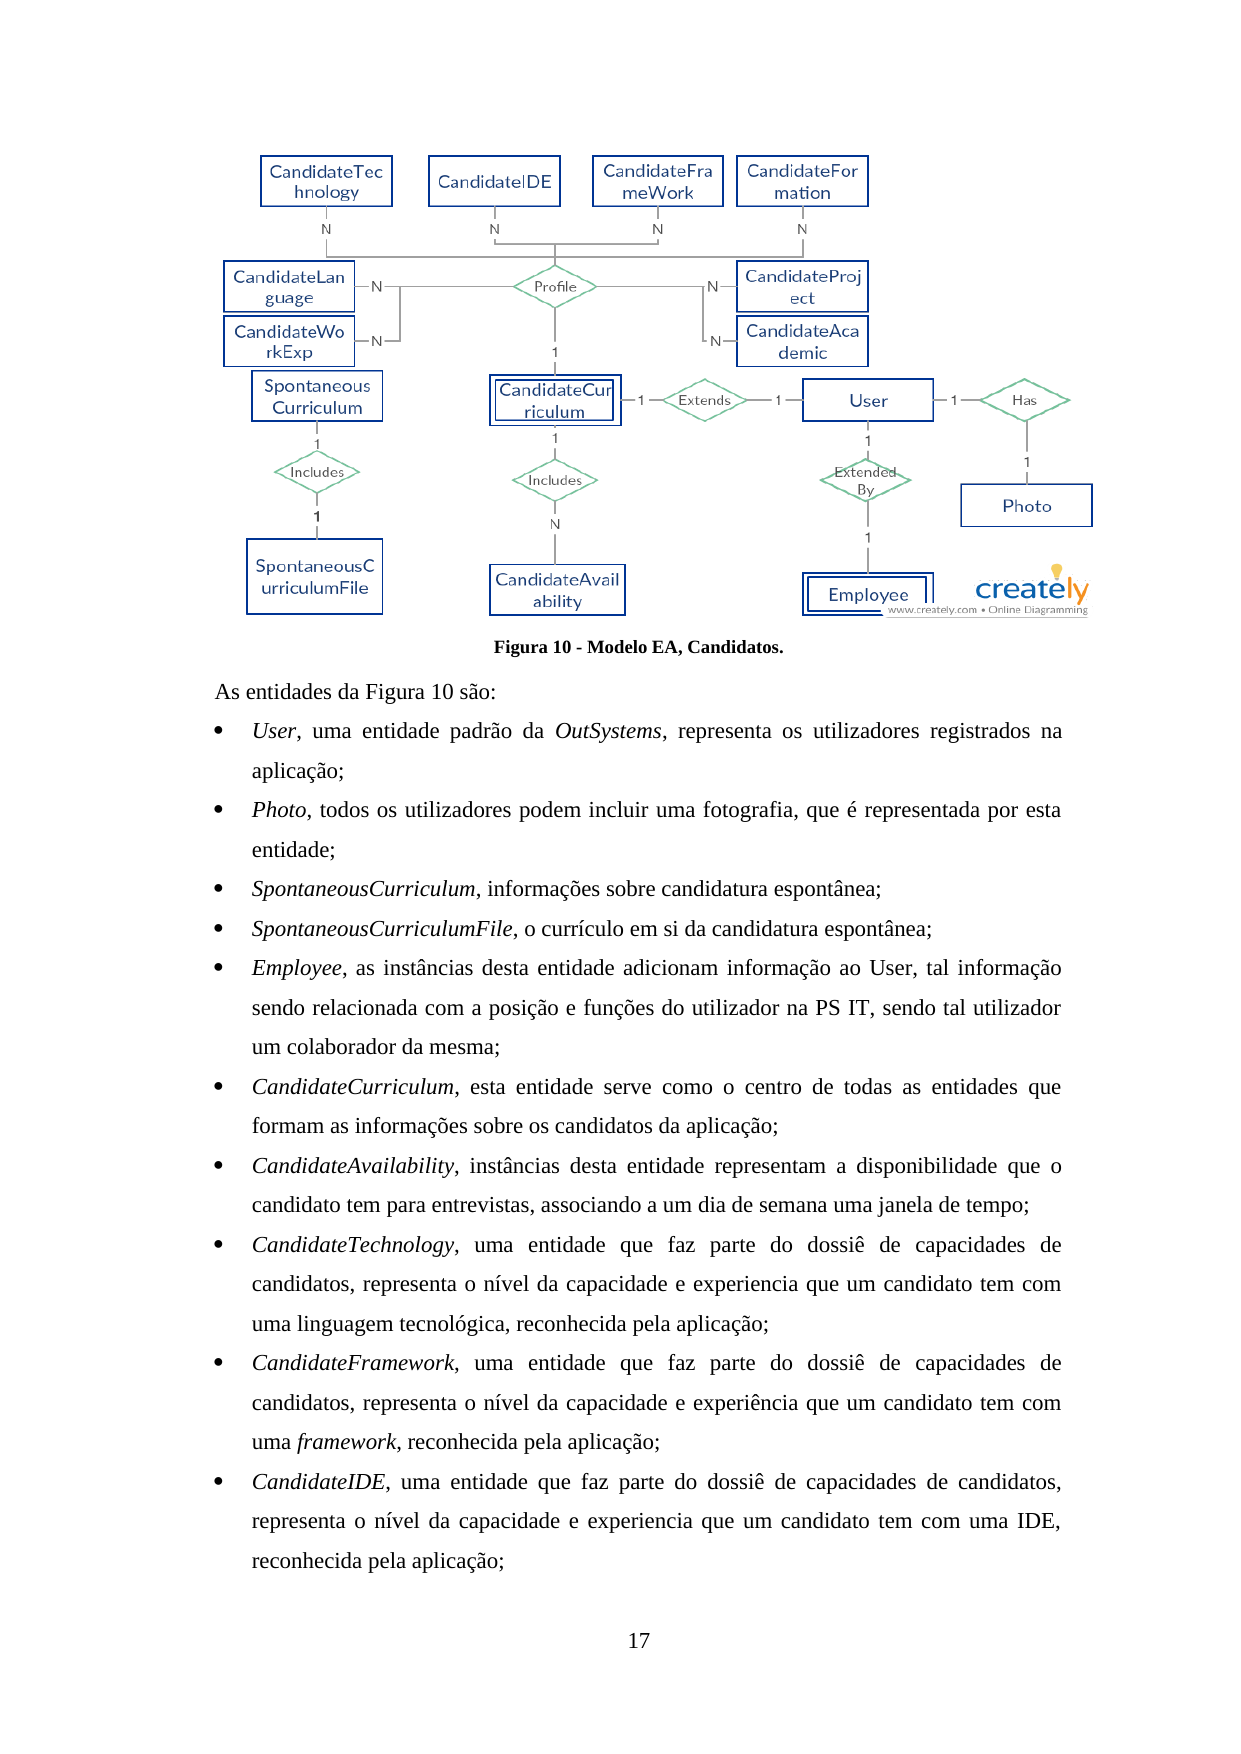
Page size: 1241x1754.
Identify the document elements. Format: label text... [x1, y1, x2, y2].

text Figura 10 - Modelo EA, Candidatos. [177, 636, 1063, 657]
list CandidateFramework, uma entidade que faz parte do dossiê de capacidades de candidatos, representa o nível da capacidade e experiência que um candidato tem com uma framework, reconhecida pela aplicação; [214, 1349, 1063, 1454]
text As entidades da Figura 10 são: [177, 678, 1063, 704]
list Employee, as instâncias desta entidade adicionam informação ao User, tal informação sendo relacionada com a posição e funções do utilizador na PS IT, sendo tal utilizador um colaborador da mesma; [214, 954, 1063, 1060]
list SpontaneousCurriculumFile, o currículo em si da candidatura espontânea; [214, 915, 1063, 941]
list Photo, todos os utilizadores podem incluir uma fotografia, que é representada por esta entidade; [214, 797, 1063, 862]
list SpontaneousCurriculum, informações sobre candidatura espontânea; [214, 876, 1063, 902]
list CandidateTechnology, uma entidade que faz parte do dossiê de capacidades de candidatos, representa o nível da capacidade e experiencia que um candidato tem com uma linguagem tecnológica, reconhecida pela aplicação; [214, 1231, 1063, 1336]
list CandidateAvailability, instâncias desta entidade representam a disponibilidade que o candidato tem para entrevistas, associando a um dia de semana uma janela de tempo; [214, 1152, 1063, 1218]
list User, uma entidade padrão da OutSystems, representa os utilizadores registrados na aplicação; [214, 718, 1063, 783]
picture [214, 147, 1100, 623]
list CandidateCurriculum, esta entidade serve como o centro de todas as entidades que formam as informações sobre os candidatos da aplicação; [214, 1073, 1063, 1139]
list CandidateIDE, uma entidade que faz parte do dossiê de capacidades de candidatos, representa o nível da capacidade e experiencia que um candidato tem com uma IDE, reconhecida pela aplicação; [214, 1468, 1063, 1573]
